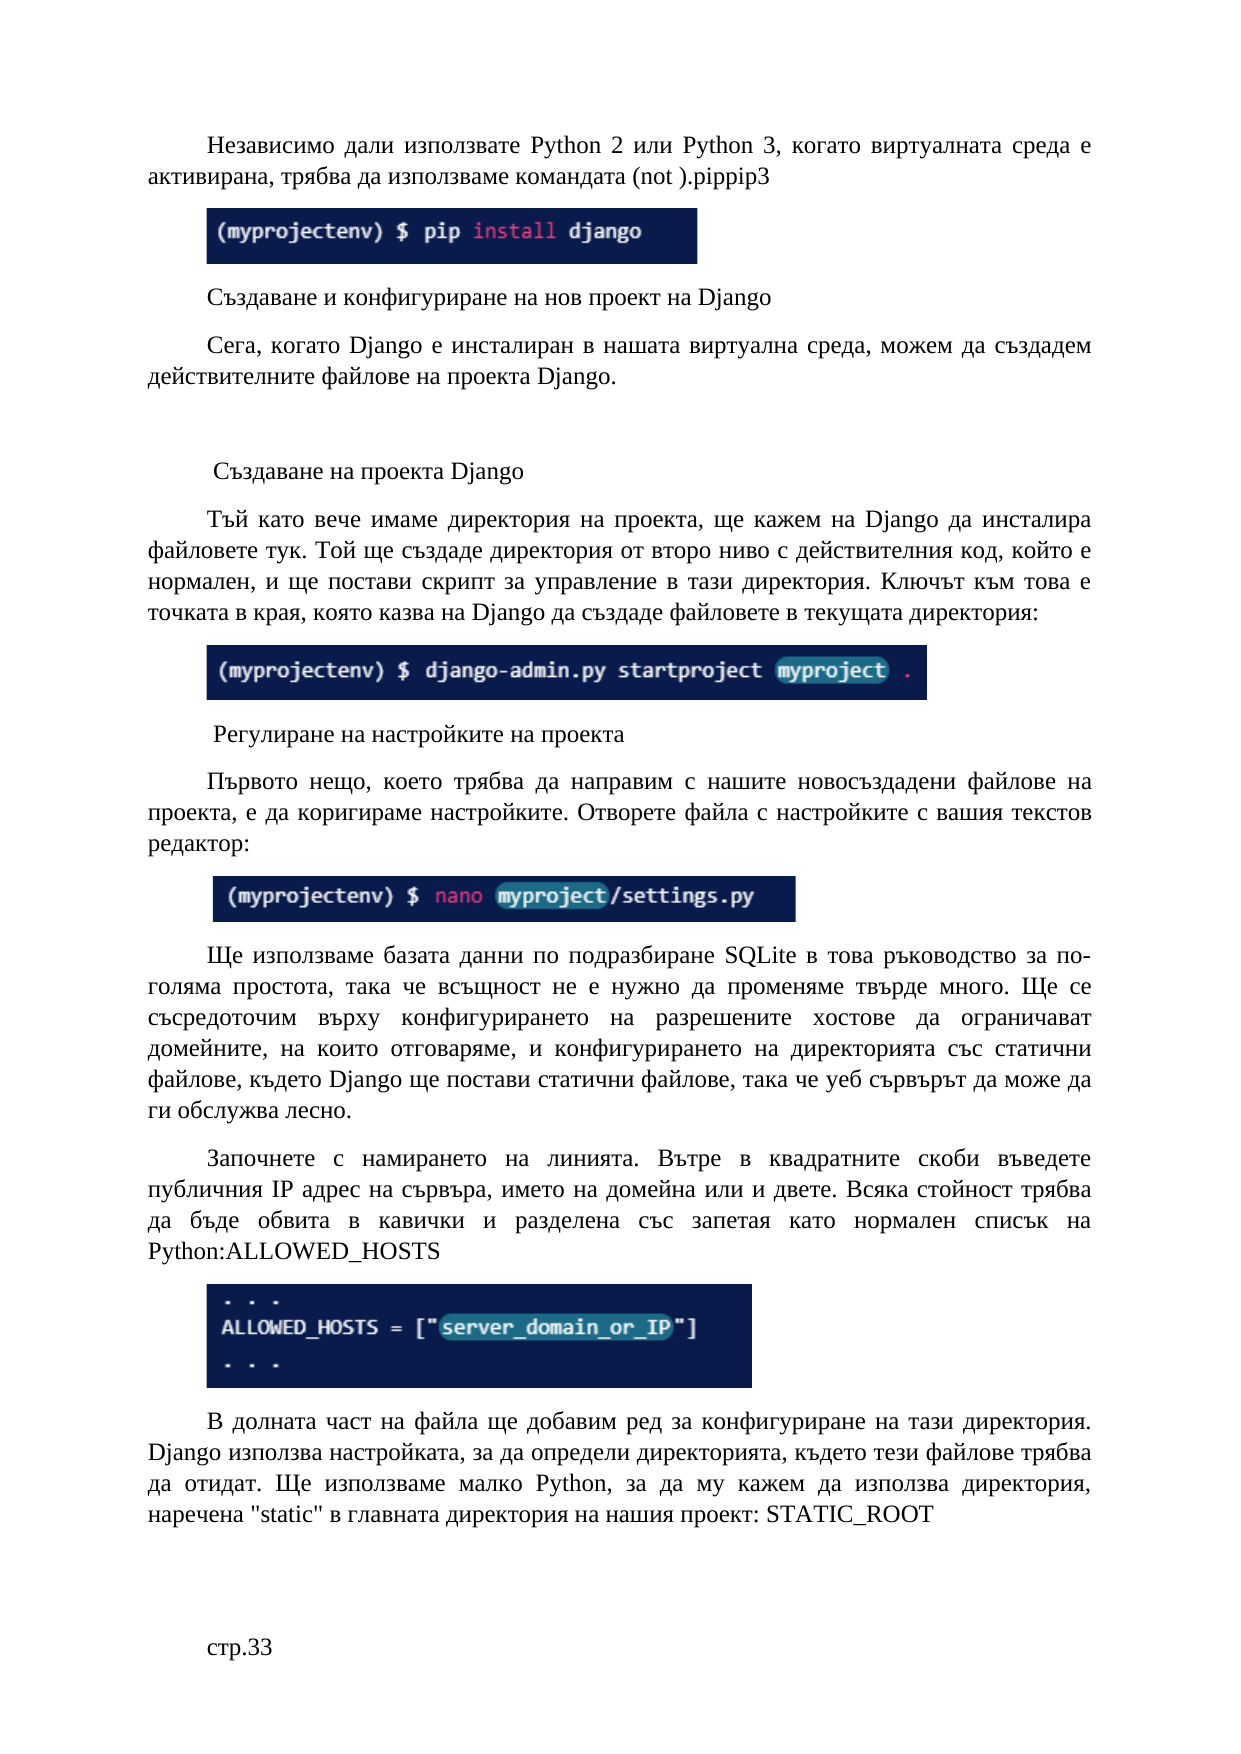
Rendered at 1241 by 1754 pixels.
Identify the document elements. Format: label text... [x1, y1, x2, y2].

text Първото нещо, което трябва да направим с нашите новосъздадени файлове на проекта, е да коригираме настройките. Отворете файла с настройките с вашия текстов редактор: [148, 766, 1093, 857]
picture [206, 1284, 752, 1388]
text В долната част на файла ще добавим ред за конфигуриране на тази директория. Django използва настройката, за да определи директорията, където тези файлове трябва да отидат. Ще използваме малко Python, за да му кажем да използва директория, наречена "static" в главната директория на нашия проект: STATIC_ROOT [148, 1406, 1093, 1528]
text Започнете с намирането на линията. Вътре в квадратните скоби въведете публичния IP адрес на сървъра, името на домейна или и двете. Всяка стойност трябва да бъде обвита в кавички и разделена със запетая като нормален списък на Python:ALLOWED_HOSTS [148, 1143, 1093, 1265]
text Независимо дали използвате Python 2 или Python 3, когато виртуалната среда е активирана, трябва да използваме командата (not ).pippip3 [148, 130, 1093, 190]
picture [212, 876, 796, 922]
text Ще използваме базата данни по подразбиране SQLite в това ръководство за по-голяма простота, така че всъщност не е нужно да променяме твърде много. Ще се съсредоточим върху конфигурирането на разрешените хостове да ограничават домейните, на които отговаряме, и конфигурирането на директорията със статични файлове, където Django ще постави статични файлове, така че уеб сървърът да може да ги обслужва лесно. [148, 940, 1093, 1124]
picture [206, 208, 698, 264]
text Тъй като вече имаме директория на проекта, ще кажем на Django да инсталира файловете тук. Той ще създаде директория от второ ниво с действителния код, който е нормален, и ще постави скрипт за управление в тази директория. Ключът към това е точката в края, която казва на Django да създаде файловете в текущата директория: [148, 504, 1093, 626]
text Регулиране на настройките на проекта [148, 719, 1093, 747]
text Сега, когато Django е инсталиран в нашата виртуална среда, можем да създадем действителните файлове на проекта Django. [148, 330, 1093, 390]
text Създаване и конфигуриране на нов проект на Django [148, 282, 1093, 311]
picture [206, 645, 927, 700]
text Създаване на проекта Django [148, 456, 1093, 485]
